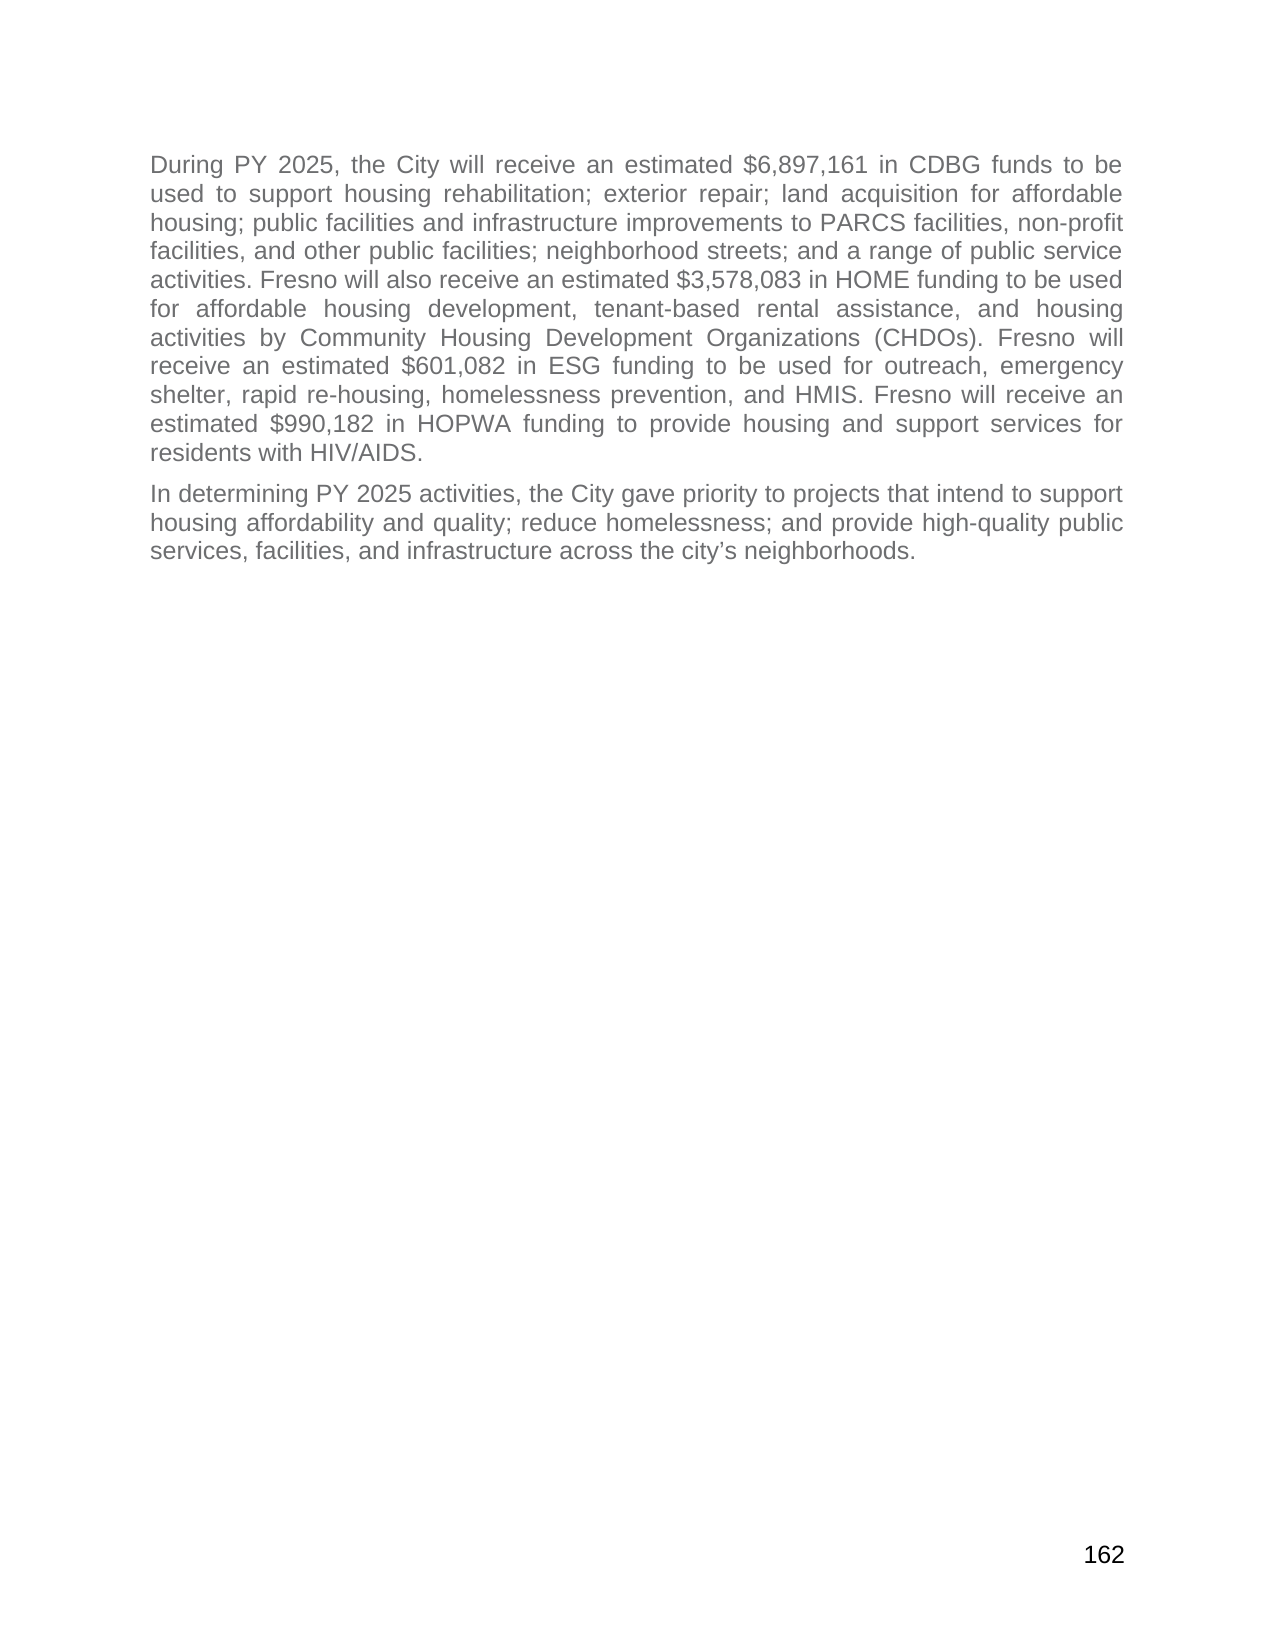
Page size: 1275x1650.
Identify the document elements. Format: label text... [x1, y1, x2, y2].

text During PY 2025, the City will receive an estimated $6,897,161 in CDBG funds to be used to support housing rehabilitation; exterior repair; land acquisition for affordable housing; public facilities and infrastructure improvements to PARCS facilities, non-profit facilities, and other public facilities; neighborhood streets; and a range of public service activities. Fresno will also receive an estimated $3,578,083 in HOME funding to be used for affordable housing development, tenant-based rental assistance, and housing activities by Community Housing Development Organizations (CHDOs). Fresno will receive an estimated $601,082 in ESG funding to be used for outreach, emergency shelter, rapid re-housing, homelessness prevention, and HMIS. Fresno will receive an estimated $990,182 in HOPWA funding to provide housing and support services for residents with HIV/AIDS. [150, 150, 1125, 466]
text In determining PY 2025 activities, the City gave priority to projects that intend to support housing affordability and quality; reduce homelessness; and provide high-quality public services, facilities, and infrastructure across the city’s neighborhoods. [150, 479, 1125, 565]
